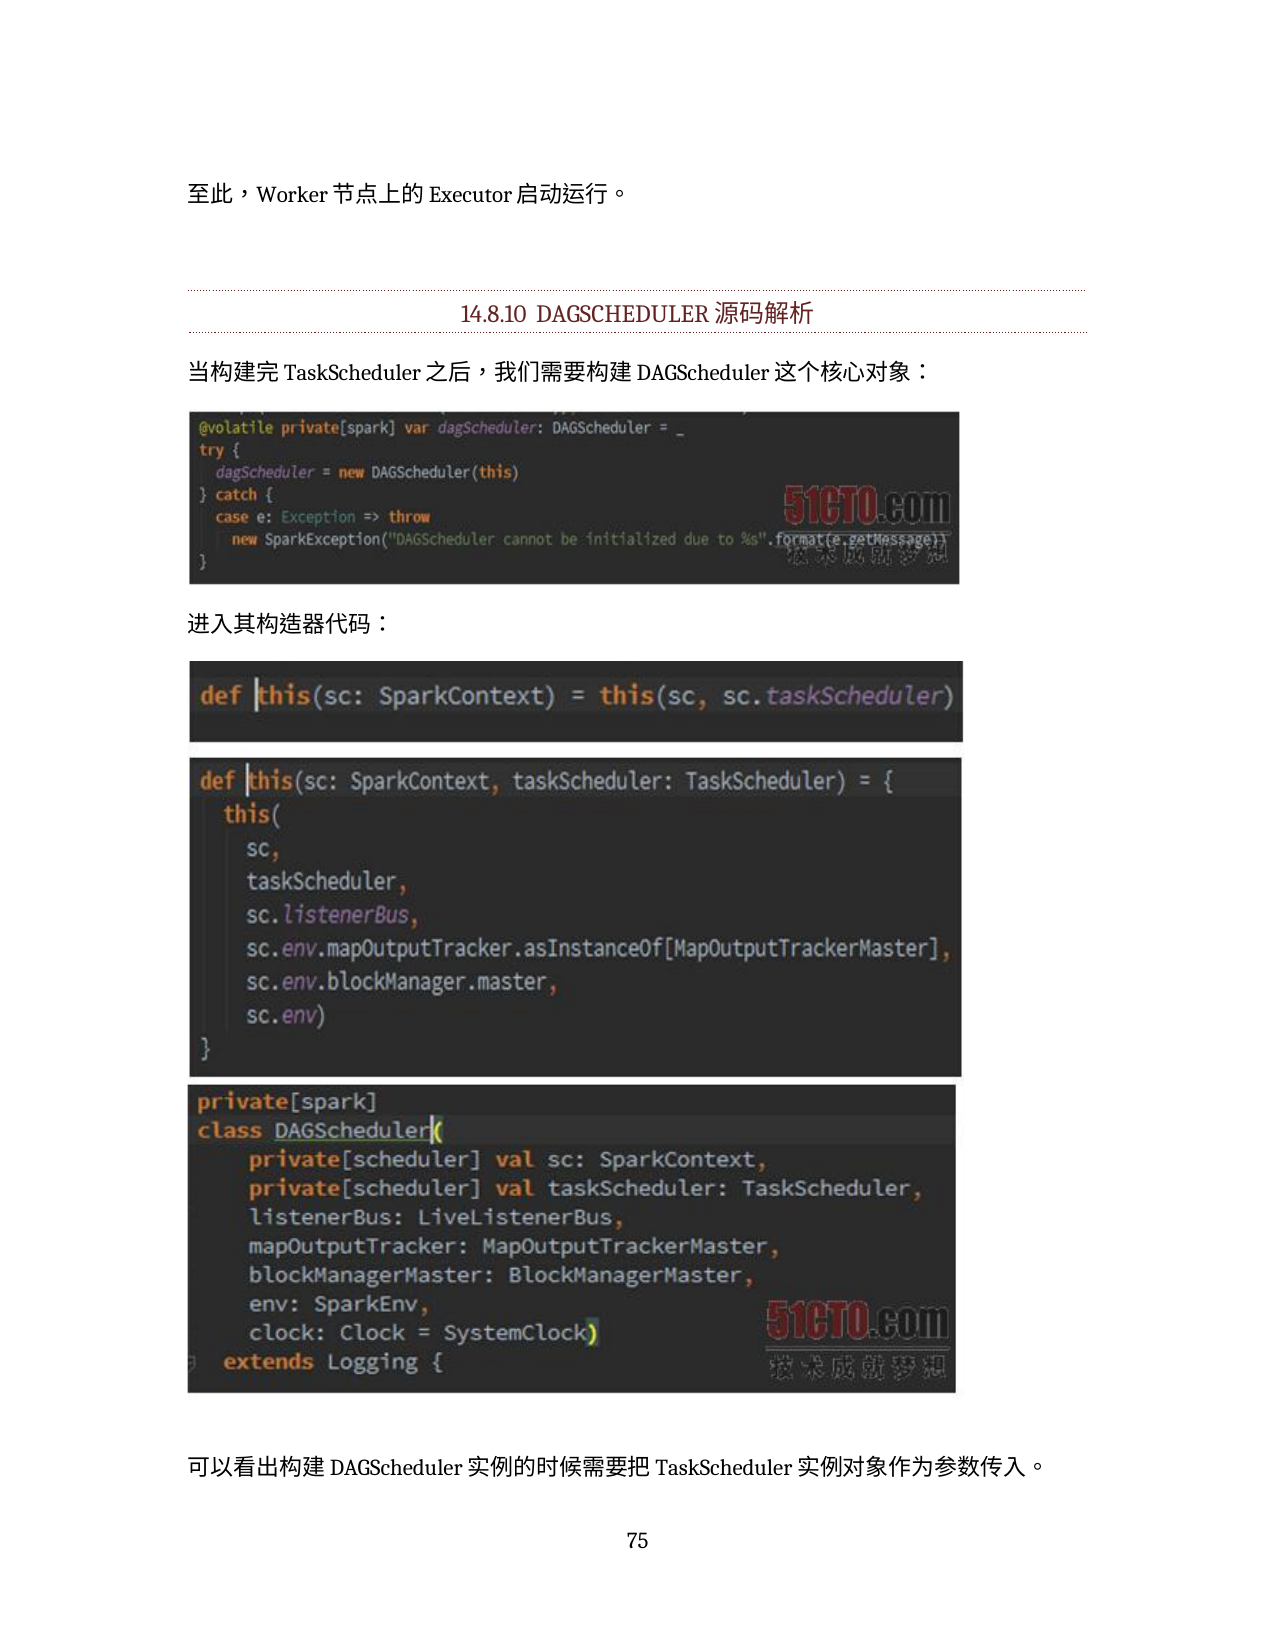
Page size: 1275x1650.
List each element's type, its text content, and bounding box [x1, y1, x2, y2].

picture [187, 661, 966, 1401]
subtitle DAGScheduler源码解析 [187, 290, 1087, 333]
picture [187, 409, 966, 586]
text 当构建完TaskScheduler之后，我们需要构建DAGScheduler这个核心对象： [187, 356, 1087, 387]
text 至此，Worker节点上的Executor启动运行。 [187, 150, 1087, 209]
text 进入其构造器代码： [187, 608, 1087, 639]
text 可以看出构建DAGScheduler实例的时候需要把TaskScheduler实例对象作为参数传入。 [187, 1423, 1087, 1482]
